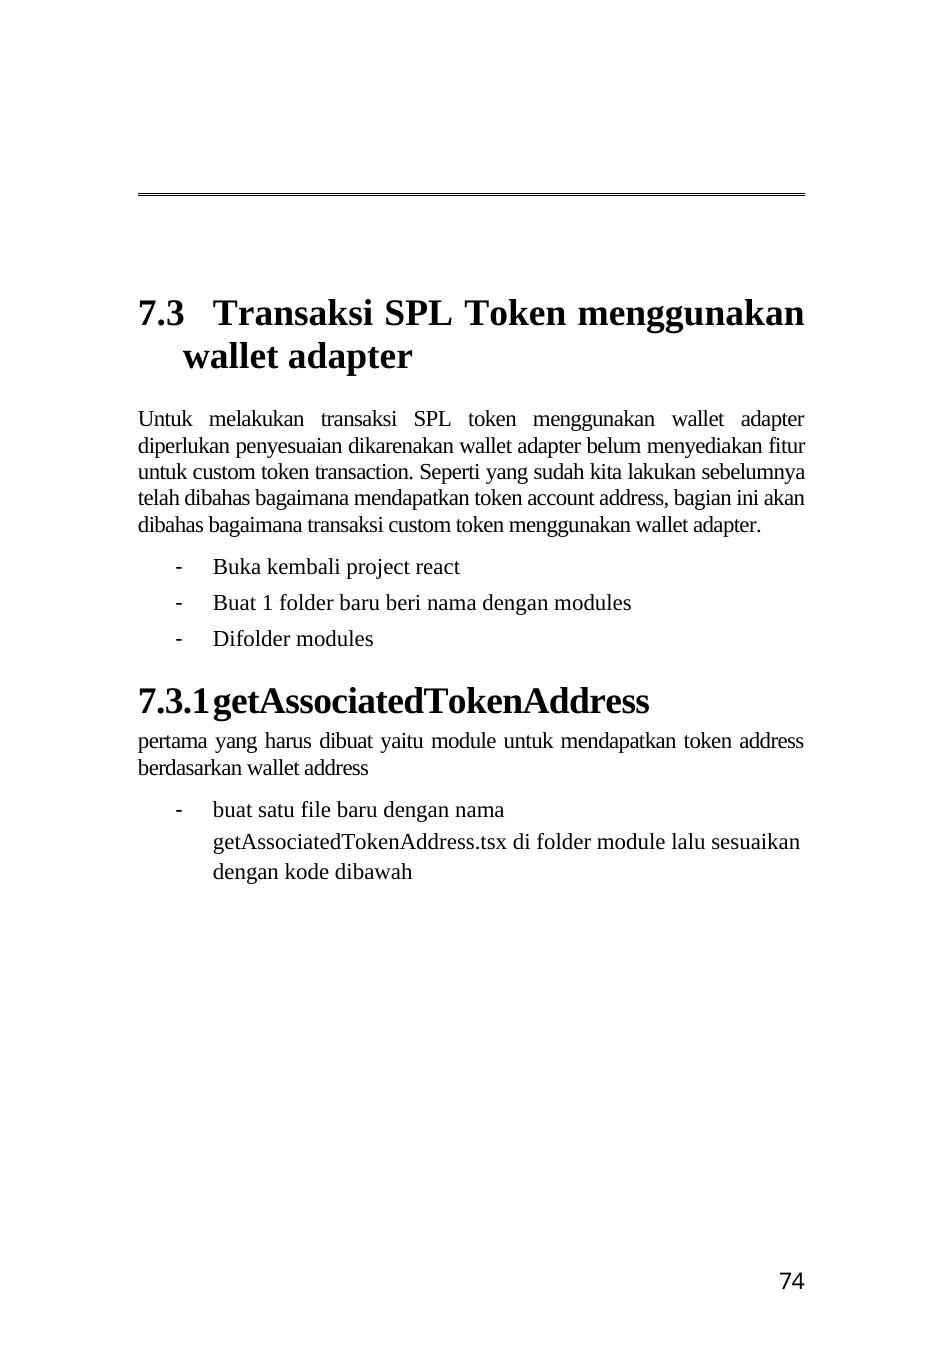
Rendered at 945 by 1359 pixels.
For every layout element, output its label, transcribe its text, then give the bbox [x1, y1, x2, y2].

subtitle getAssociatedTokenAddress [138, 678, 805, 721]
text Untuk melakukan transaksi SPL token menggunakan wallet adapter diperlukan penyesuaian dikarenakan wallet adapter belum menyediakan fitur untuk custom token transaction. Seperti yang sudah kita lakukan sebelumnya telah dibahas bagaimana mendapatkan token account address, bagian ini akan dibahas bagaimana transaksi custom token menggunakan wallet adapter. [138, 405, 805, 537]
list Buka kembali project react [175, 549, 805, 581]
text pertama yang harus dibuat yaitu module untuk mendapatkan token address berdasarkan wallet address [138, 728, 805, 780]
subtitle Transaksi SPL Token menggunakan wallet adapter [138, 290, 805, 376]
list Buat 1 folder baru beri nama dengan modules [175, 586, 805, 617]
list buat satu file baru dengan nama getAssociatedTokenAddress.tsx di folder module lalu sesuaikan dengan kode dibawah [175, 793, 805, 884]
list Difolder modules [175, 621, 805, 653]
